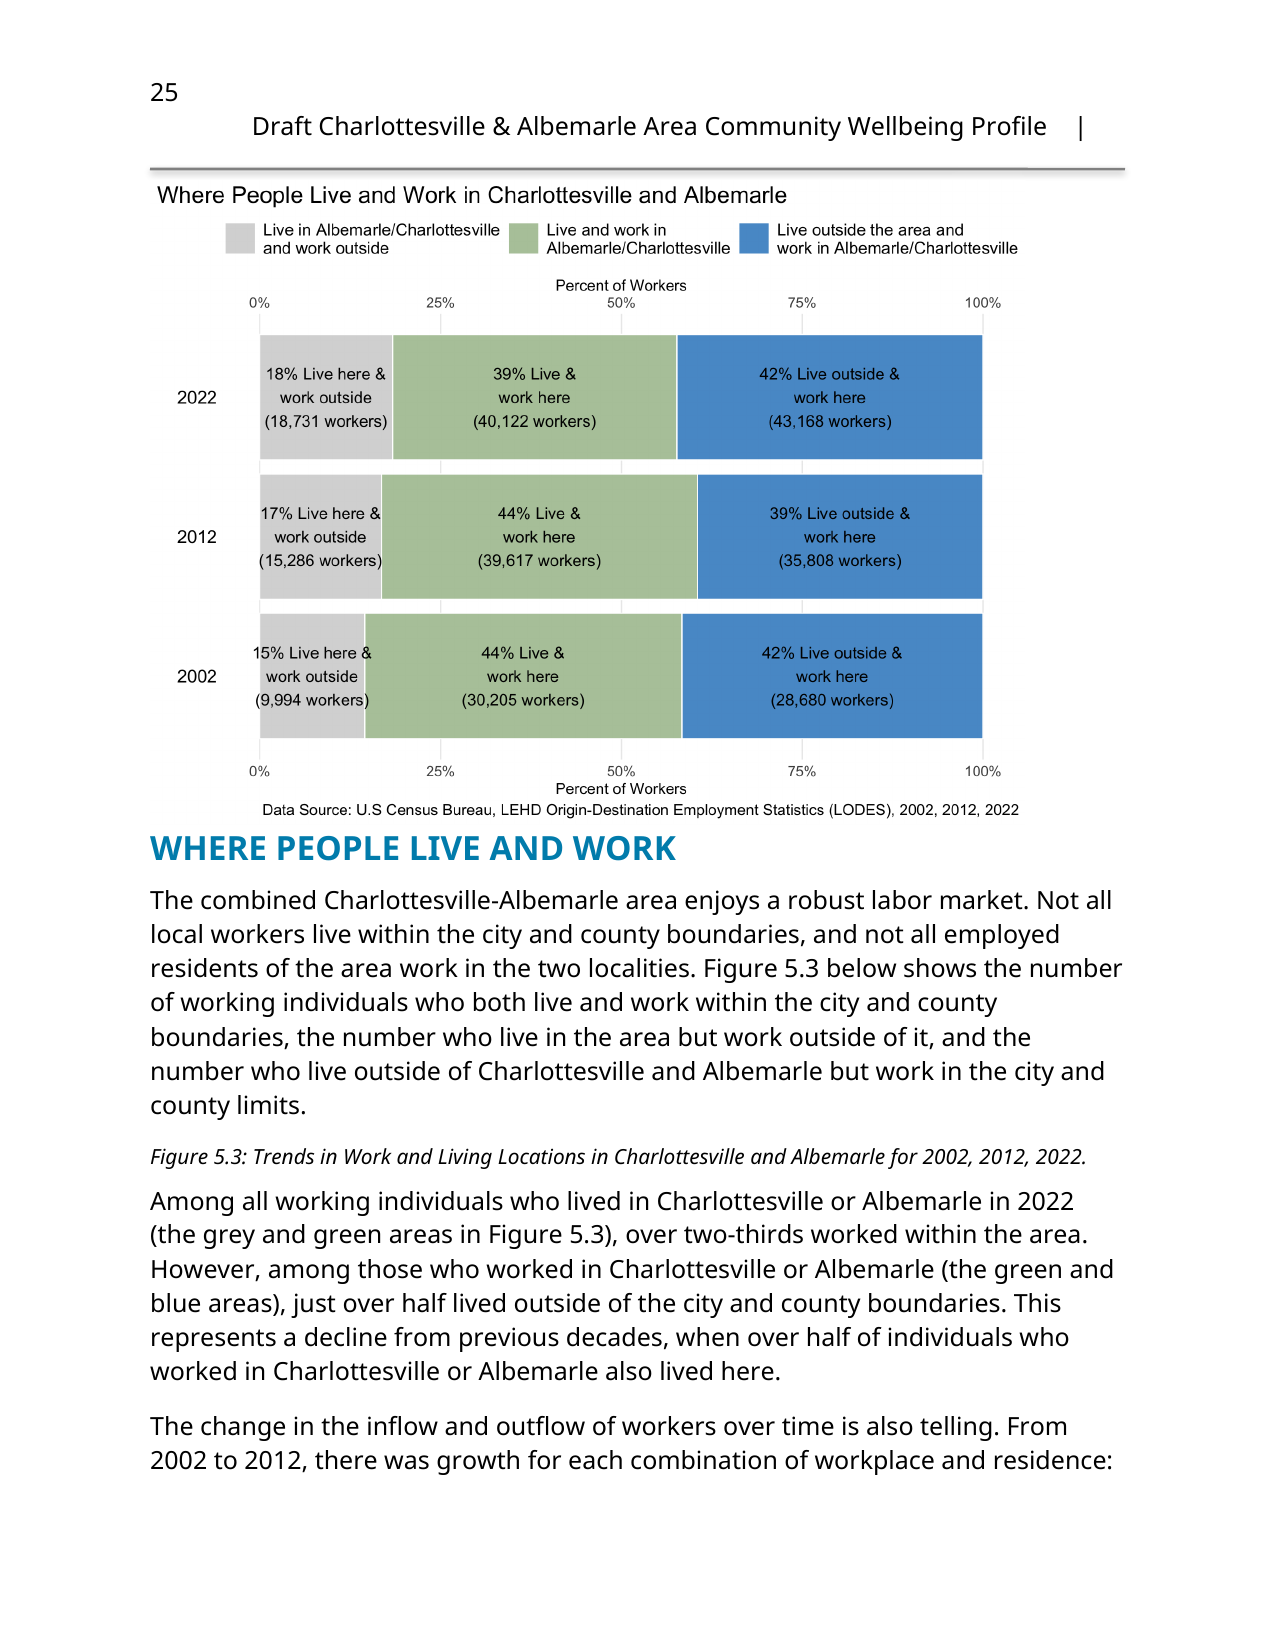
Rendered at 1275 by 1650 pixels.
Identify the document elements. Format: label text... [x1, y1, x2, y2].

text The combined Charlottesville-Albemarle area enjoys a robust labor market. Not all local workers live within the city and county boundaries, and not all employed residents of the area work in the two localities. Figure 5.3 below shows the number of working individuals who both live and work within the city and county boundaries, the number who live in the area but work outside of it, and the number who live outside of Charlottesville and Albemarle but work in the city and county limits. [150, 883, 1125, 1121]
text Figure 5.3: Trends in Work and Living Locations in Charlottesville and Albemarle for 2002, 2012, 2022. [150, 1142, 1125, 1171]
text The change in the inflow and outflow of workers over time is also telling. From 2002 to 2012, there was growth for each combination of workplace and residence: [150, 1408, 1125, 1476]
picture [150, 180, 1026, 825]
text Among all working individuals who lived in Charlottesville or Albemarle in 2022 (the grey and green areas in Figure 5.3), over two-thirds worked within the area. However, among those who worked in Charlottesville or Albemarle (the green and blue areas), just over half lived outside of the city and county boundaries. This represents a decline from previous decades, when over half of individuals who worked in Charlottesville or Albemarle also lived here. [150, 1183, 1125, 1387]
